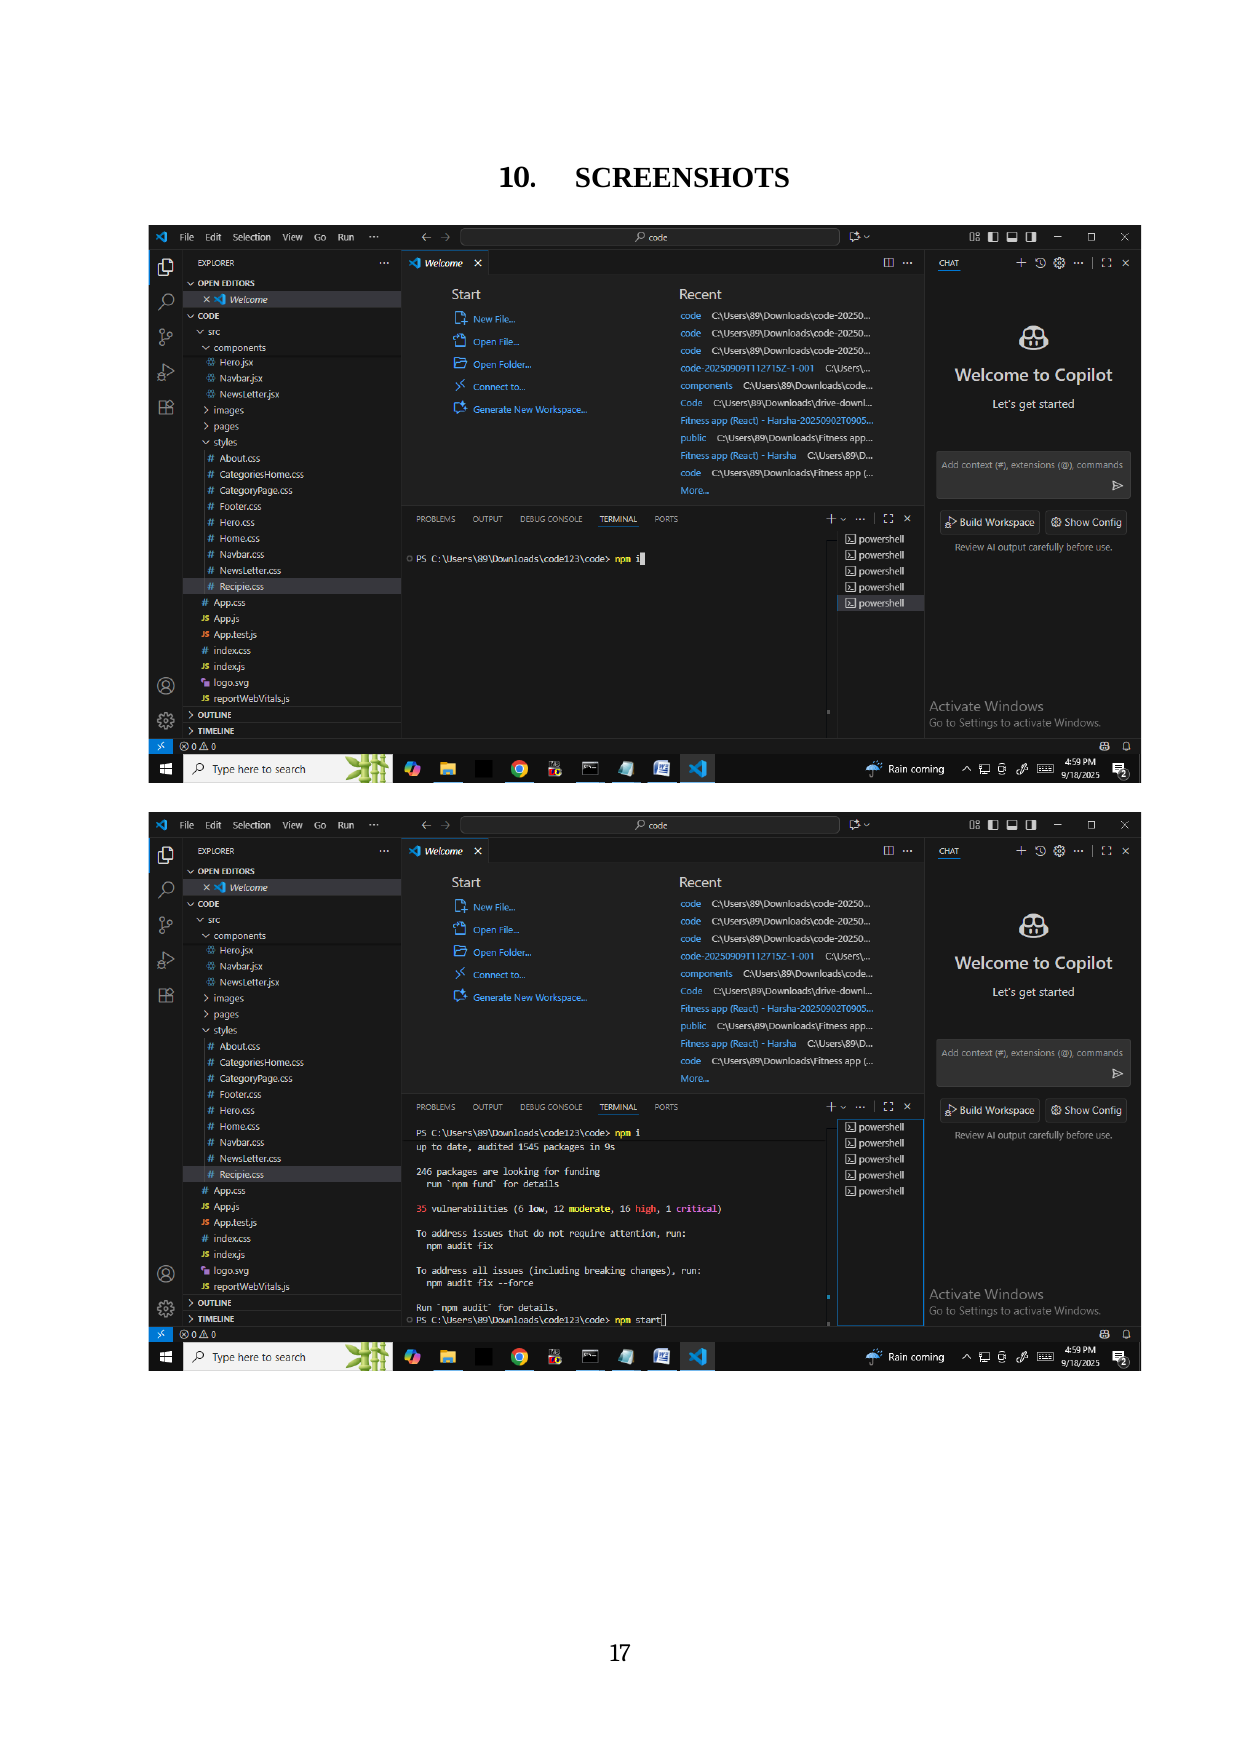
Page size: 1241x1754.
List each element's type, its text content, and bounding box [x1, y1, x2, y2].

list SCREENSHOTS [148, 160, 1141, 195]
picture [148, 225, 1142, 783]
picture [148, 812, 1142, 1371]
